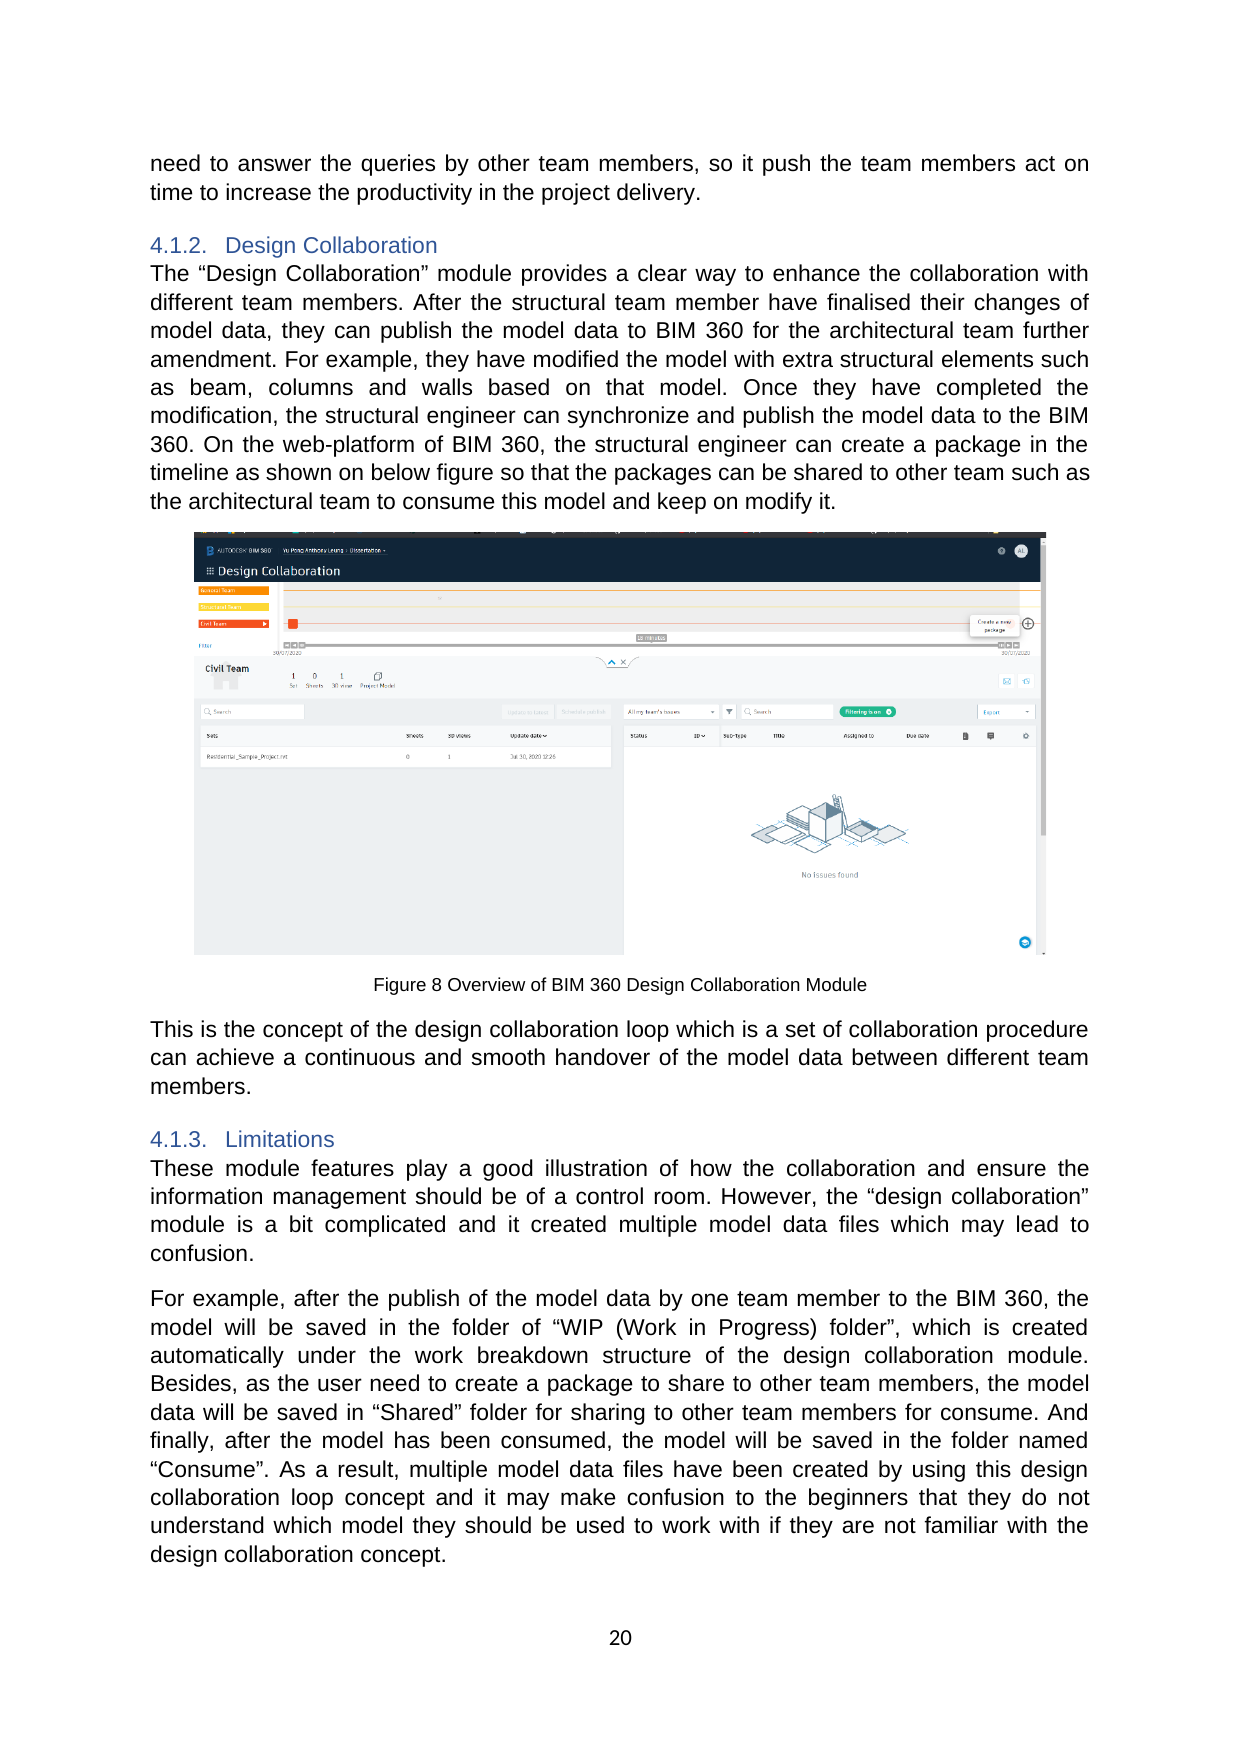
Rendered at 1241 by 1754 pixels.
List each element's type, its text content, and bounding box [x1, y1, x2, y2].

text The “Design Collaboration” module provides a clear way to enhance the collaboration with different team members. After the structural team member have finalised their changes of model data, they can publish the model data to BIM 360 for the architectural team further amendment. For example, they have modified the model with extra structural elements such as beam, columns and walls based on that model. Once they have completed the modification, the structural engineer can synchronize and publish the model data to the BIM 360. On the web-platform of BIM 360, the structural engineer can create a package in the timeline as shown on below figure so that the packages can be shared to other team such as the architectural team to consume this model and keep on modify it. [150, 260, 1090, 514]
subtitle Design Collaboration [150, 232, 1090, 258]
text This is the concept of the design collaboration loop which is a set of collaboration procedure can achieve a continuous and smooth handover of the model data between different team members. [150, 1016, 1090, 1099]
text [150, 150, 1090, 205]
text Figure 8 Overview of BIM 360 Design Collaboration Module [150, 973, 1090, 995]
subtitle Limitations [150, 1126, 1090, 1152]
picture [194, 532, 1047, 955]
text These module features play a good illustration of how the collaboration and ensure the information management should be of a control room. However, the “design collaboration” module is a bit complicated and it created multiple model data files which may lead to confusion. [150, 1154, 1090, 1266]
text For example, after the publish of the model data by one team member to the BIM 360, the model will be saved in the folder of “WIP (Work in Progress) folder”, which is created automatically under the work breakdown structure of the design collaboration module. Besides, as the user need to create a package to share to other team members, the model data will be saved in “Shared” folder for sharing to other team members for consume. And finally, after the model has been consumed, the model will be saved in the folder named “Consume”. As a result, multiple model data files have been created by using this design collaboration loop concept and it may make confusion to the beginners that they do not understand which model they should be used to work with if they are not familiar with the design collaboration concept. [150, 1285, 1090, 1567]
